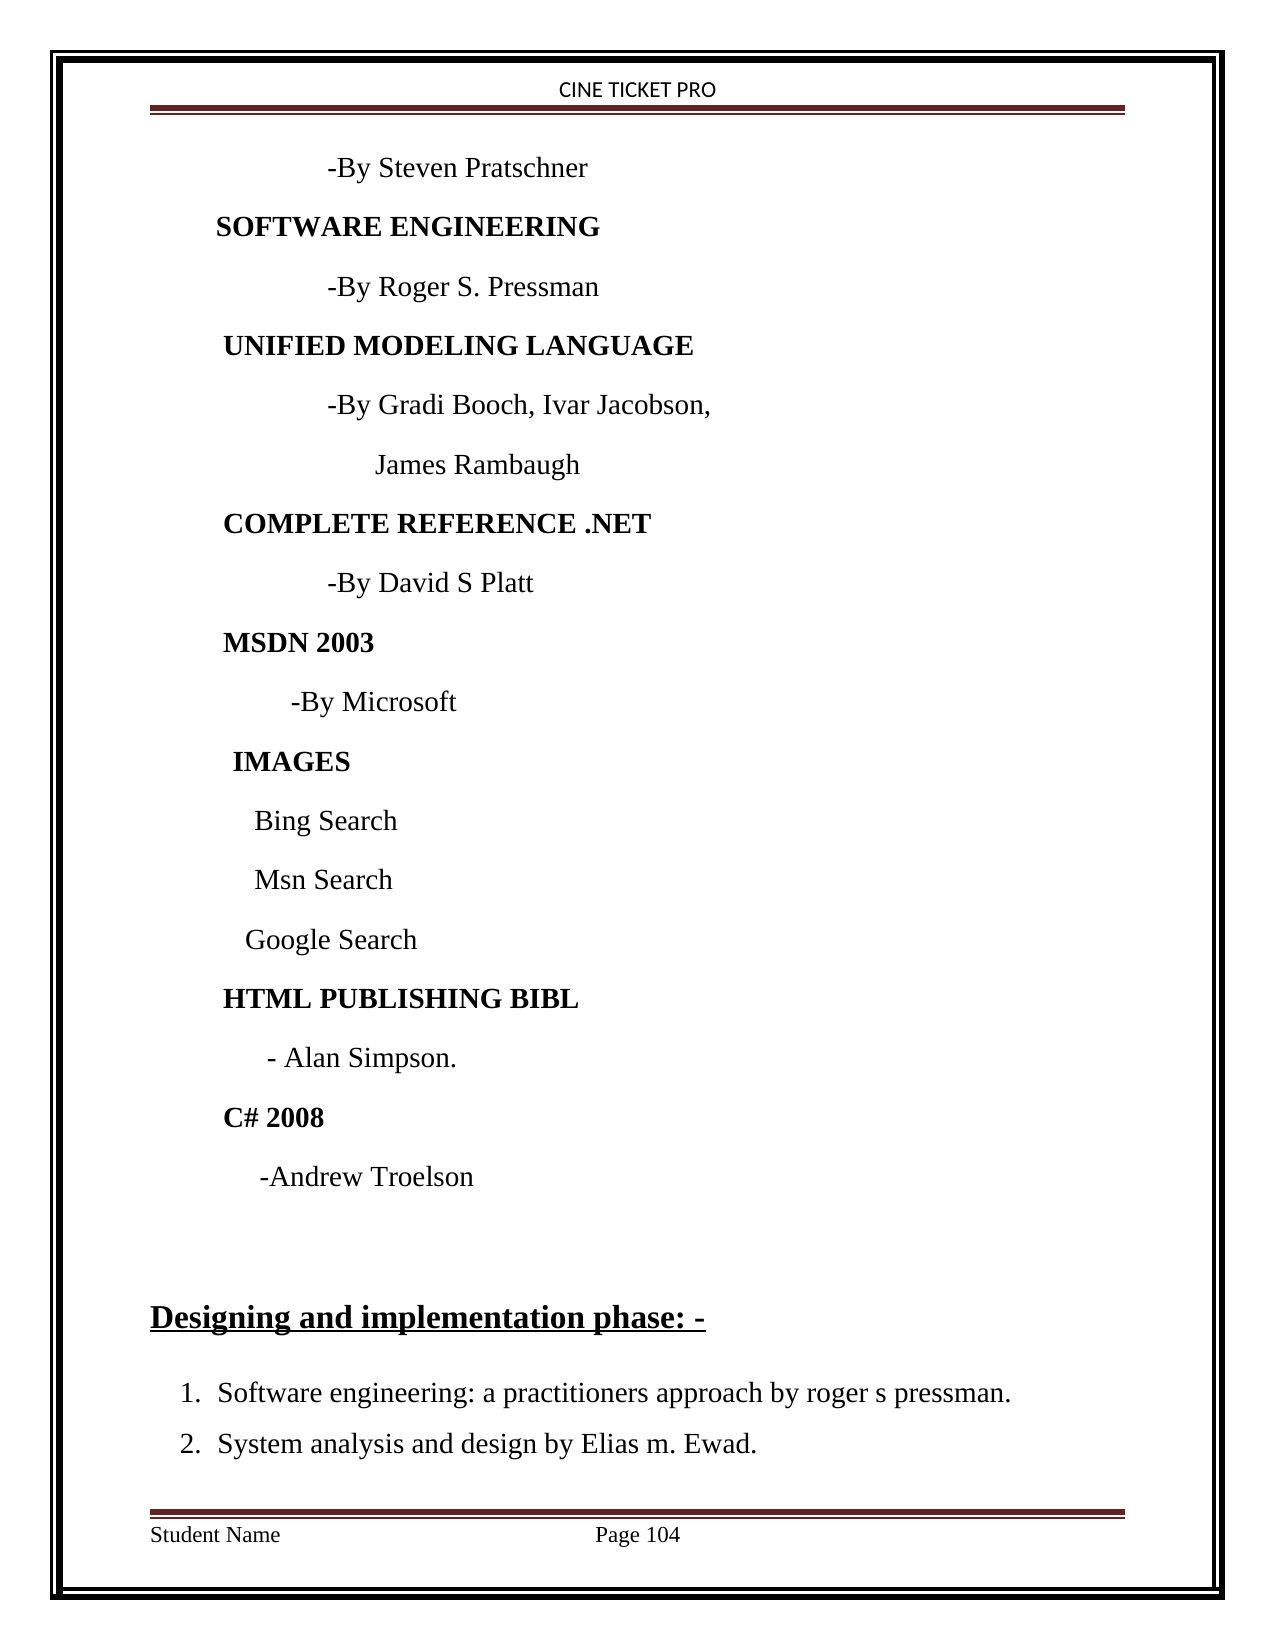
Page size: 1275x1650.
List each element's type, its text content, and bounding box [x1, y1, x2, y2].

text -By David S Platt [150, 566, 1125, 599]
text - Alan Simpson. [150, 1041, 1125, 1074]
list System analysis and design by Elias m. Ewad. [179, 1426, 1125, 1459]
text -By Gradi Booch, Ivar Jacobson, [150, 387, 1125, 421]
text C# 2008 [150, 1100, 1125, 1133]
text Msn Search [150, 862, 1125, 896]
text -By Microsoft [150, 684, 1125, 718]
text -By Roger S. Pressman [150, 269, 1125, 302]
text Bing Search [150, 803, 1125, 837]
text IMAGES [150, 744, 1125, 777]
text James Rambaugh [300, 447, 1125, 480]
text MSDN 2003 [150, 625, 1125, 658]
text UNIFIED MODELING LANGUAGE [150, 328, 1125, 362]
text -By Steven Pratschner [150, 150, 1125, 183]
text HTML PUBLISHING BIBL [150, 981, 1125, 1015]
text COMPLETE REFERENCE .NET [150, 506, 1125, 540]
list Software engineering: a practitioners approach by roger s pressman. [179, 1375, 1125, 1409]
text Google Search [150, 922, 1125, 955]
text SOFTWARE ENGINEERING [150, 209, 1125, 243]
text Designing and implementation phase: - [150, 1297, 1125, 1335]
text -Andrew Troelson [150, 1159, 1050, 1193]
